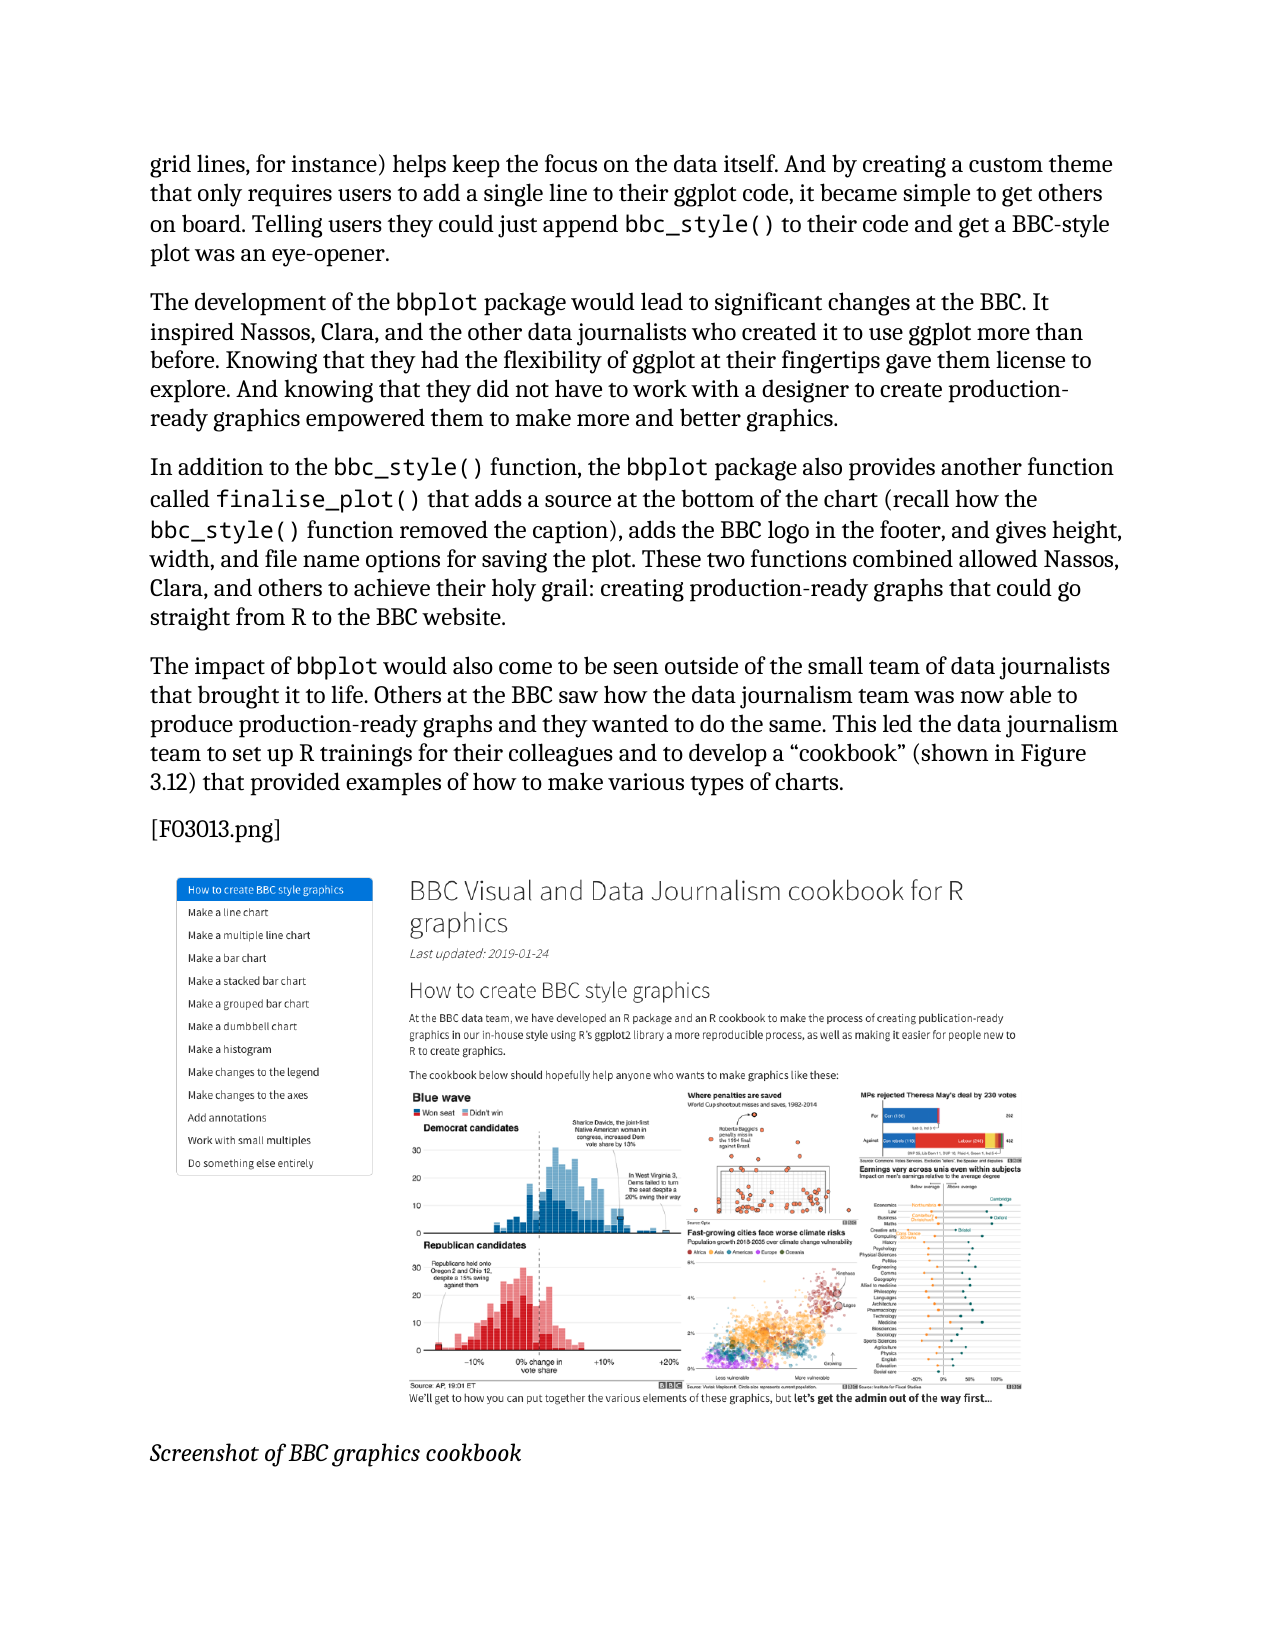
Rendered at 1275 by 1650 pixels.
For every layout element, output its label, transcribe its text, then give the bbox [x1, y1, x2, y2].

text [F03013.png] [150, 815, 1125, 844]
text The development of the bbplot package would lead to significant changes at the BBC. It inspired Nassos, Clara, and the other data journalists who created it to use ggplot more than before. Knowing that they had the flexibility of ggplot at their fingertips gave them license to explore. And knowing that they did not have to work with a designer to create production-ready graphics empowered them to make more and better graphics. [150, 286, 1125, 432]
text The impact of bbplot would also come to be seen outside of the small team of data journalists that brought it to life. Others at the BBC saw how the data journalism team was now able to produce production-ready graphs and they wanted to do the same. This led the data journalism team to set up R trainings for their colleagues and to develop a “cookbook” (shown in Figure 3.12) that provided examples of how to make various types of charts. [150, 650, 1125, 796]
picture [168, 862, 1044, 1419]
text Screenshot of BBC graphics cookbook [150, 1439, 1125, 1468]
text In addition to the bbc_style() function, the bbplot package also provides another function called finalise_plot() that adds a source at the bottom of the chart (recall how the bbc_style() function removed the caption), adds the BBC logo in the footer, and gives height, width, and file name options for saving the plot. These two functions combined allowed Nassos, Clara, and others to achieve their holy grail: creating production-ready graphs that could go straight from R to the BBC website. [150, 451, 1125, 631]
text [150, 150, 1125, 267]
